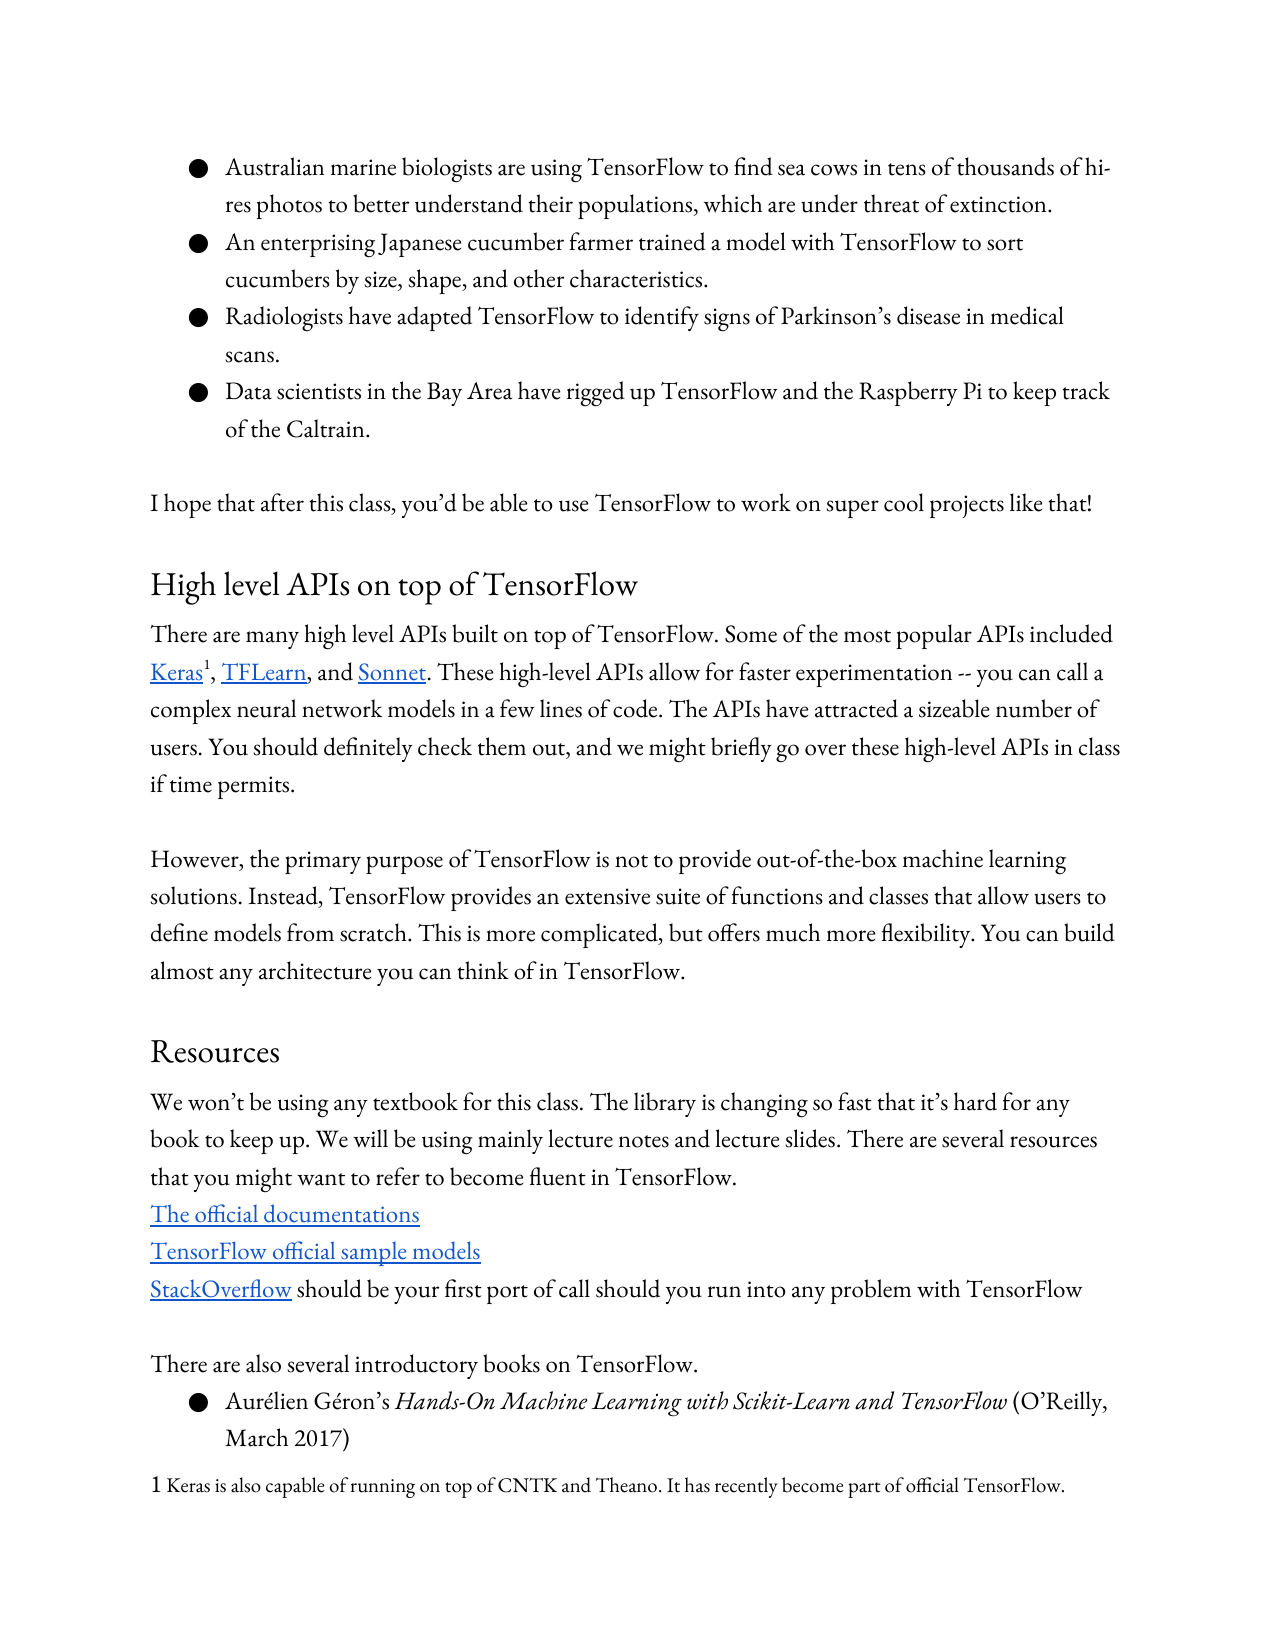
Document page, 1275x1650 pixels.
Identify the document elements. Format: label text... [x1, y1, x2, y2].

list Aurélien Géron’s Hands-On Machine Learning with Scikit-Learn and TensorFlow (O’Reilly, March 2017) [187, 1384, 1125, 1454]
text There are many high level APIs built on top of TensorFlow. Some of the most popular APIs included Keras, TFLearn, and Sonnet. These high-level APIs allow for faster experimentation -- you can call a complex neural network models in a few lines of code. The APIs have attracted a sizeable number of users. You should definitely check them out, and we might briefly go over these high-level APIs in class if time permits. [150, 617, 1125, 800]
text There are also several introductory books on TensorFlow. [150, 1347, 1125, 1379]
text The official documentations [150, 1197, 1125, 1230]
list Radiologists have adapted TensorFlow to identify signs of Parkinson’s disease in medical scans. [187, 299, 1125, 369]
text TensorFlow official sample models [150, 1234, 1125, 1267]
list An enterprising Japanese cucumber farmer trained a model with TensorFlow to sort cucumbers by size, shape, and other characteristics. [187, 225, 1125, 295]
text StackOverflow should be your first port of call should you run into any problem with TensorFlow [150, 1272, 1125, 1304]
subtitle High level APIs on top of TensorFlow [150, 561, 1125, 605]
text I hope that after this class, you’d be able to use TensorFlow to work on super cool projects like that! [150, 487, 1125, 519]
text We won’t be using any textbook for this class. The library is changing so fast that it’s hard for any book to keep up. We will be using mainly lecture notes and lecture slides. There are several resources that you might want to refer to become fluent in TensorFlow. [150, 1085, 1125, 1192]
text However, the primary purpose of TensorFlow is not to provide out-of-the-box machine learning solutions. Instead, TensorFlow provides an extensive suite of functions and classes that allow users to define models from scratch. This is more complicated, but offers much more flexibility. You can build almost any architecture you can think of in TensorFlow. [150, 842, 1125, 987]
subtitle Resources [150, 1029, 1125, 1072]
list Data scientists in the Bay Area have rigged up TensorFlow and the Raspberry Pi to keep track of the Caltrain. [187, 374, 1125, 444]
list Australian marine biologists are using TensorFlow to find sea cows in tens of thousands of hi-res photos to better understand their populations, which are under threat of extinction. [187, 150, 1125, 220]
